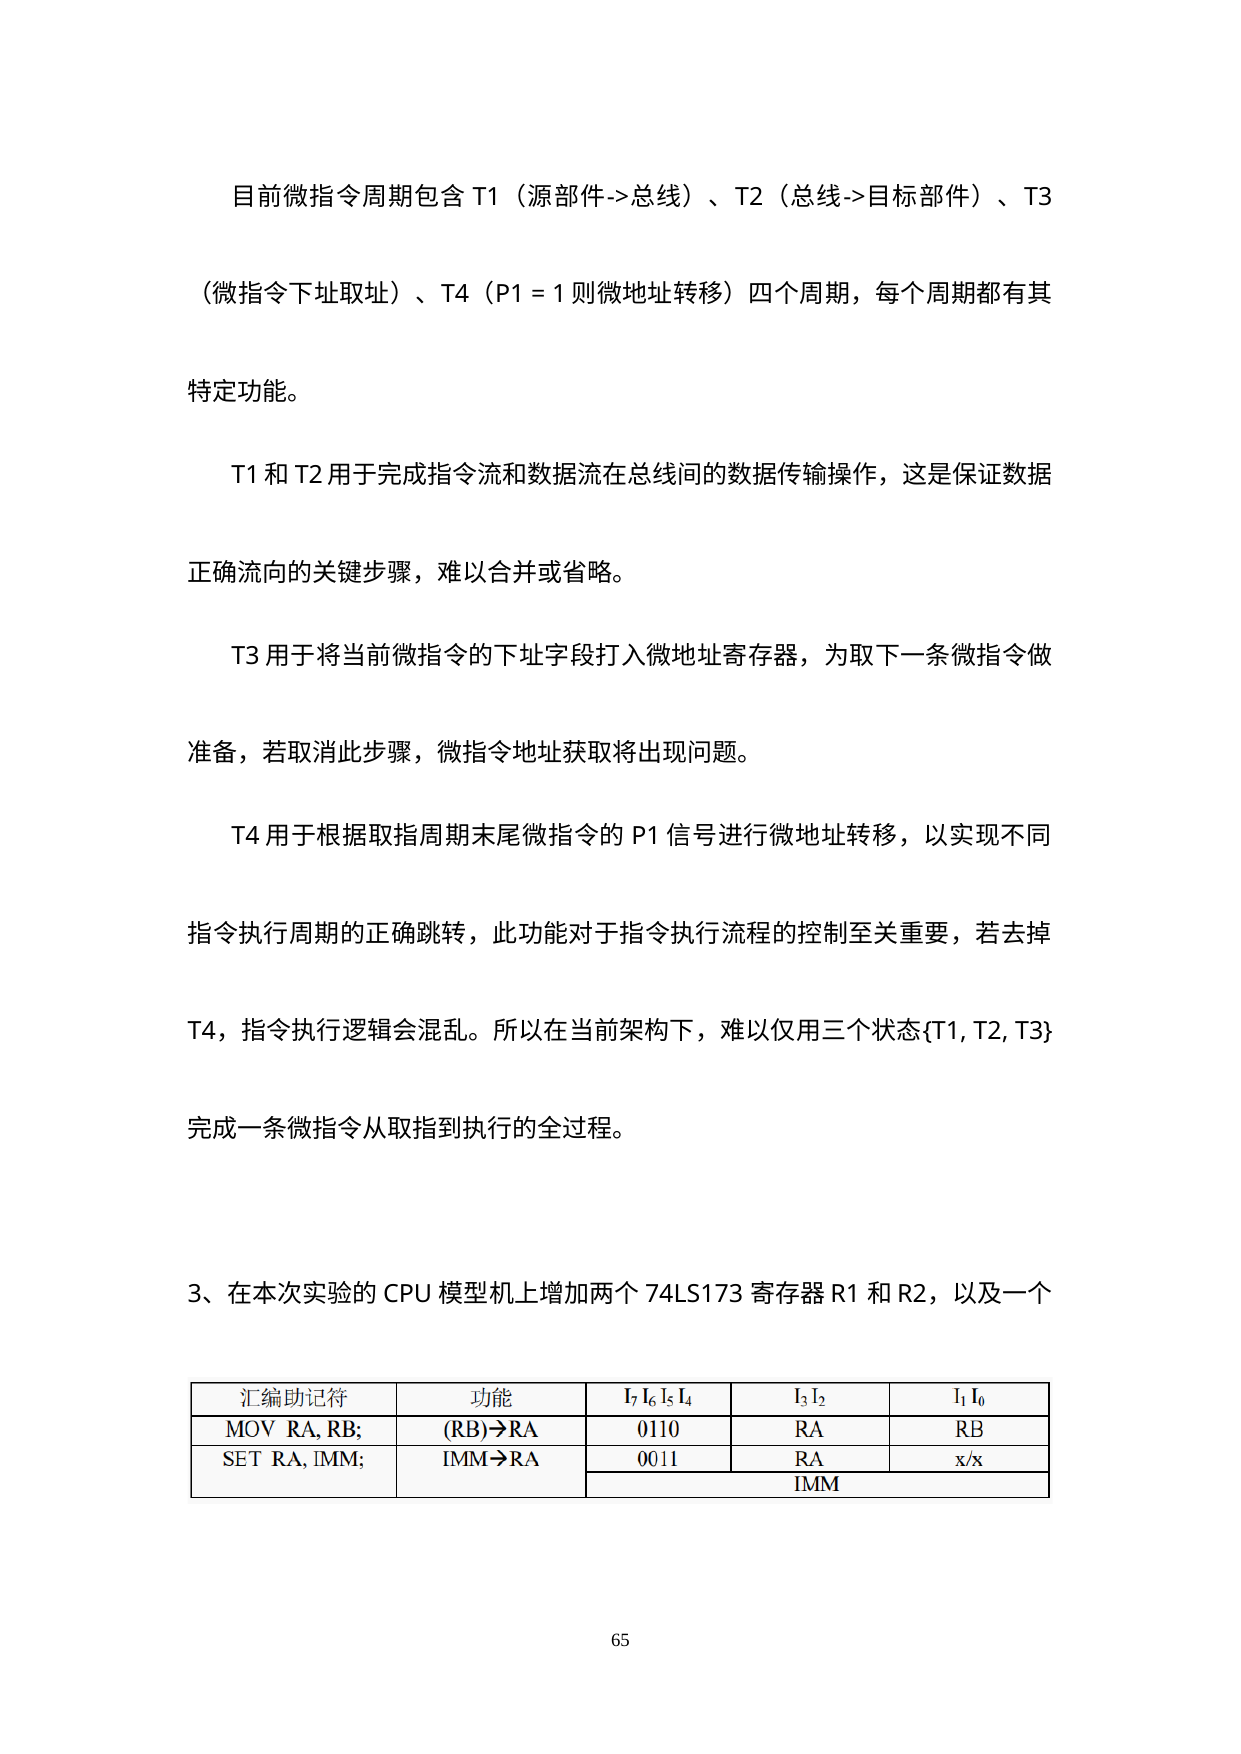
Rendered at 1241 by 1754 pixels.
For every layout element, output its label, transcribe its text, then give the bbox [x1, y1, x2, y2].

text T1和T2用于完成指令流和数据流在总线间的数据传输操作，这是保证数据正确流向的关键步骤，难以合并或省略。 [187, 440, 1053, 603]
picture [187, 1377, 1053, 1504]
text T3用于将当前微指令的下址字段打入微地址寄存器，为取下一条微指令做准备，若取消此步骤，微指令地址获取将出现问题。 [187, 621, 1053, 783]
text T4用于根据取指周期末尾微指令的P1信号进行微地址转移，以实现不同指令执行周期的正确跳转，此功能对于指令执行流程的控制至关重要，若去掉T4，指令执行逻辑会混乱。所以在当前架构下，难以仅用三个状态{T1, T2, T3}完成一条微指令从取指到执行的全过程。 [187, 801, 1053, 1159]
text 3、在本次实验的CPU 模型机上增加两个74LS173 寄存器R1 和R2，以及一个连接总线BUS 的8 位拨码开关，扩展CPU 指令集，增加下述MOV/SET 指令及相应的微指令： [187, 1259, 1053, 1324]
text 目前微指令周期包含T1（源部件->总线）、T2（总线->目标部件）、T3（微指令下址取址）、T4（P1 = 1则微地址转移）四个周期，每个周期都有其特定功能。 [187, 162, 1053, 422]
